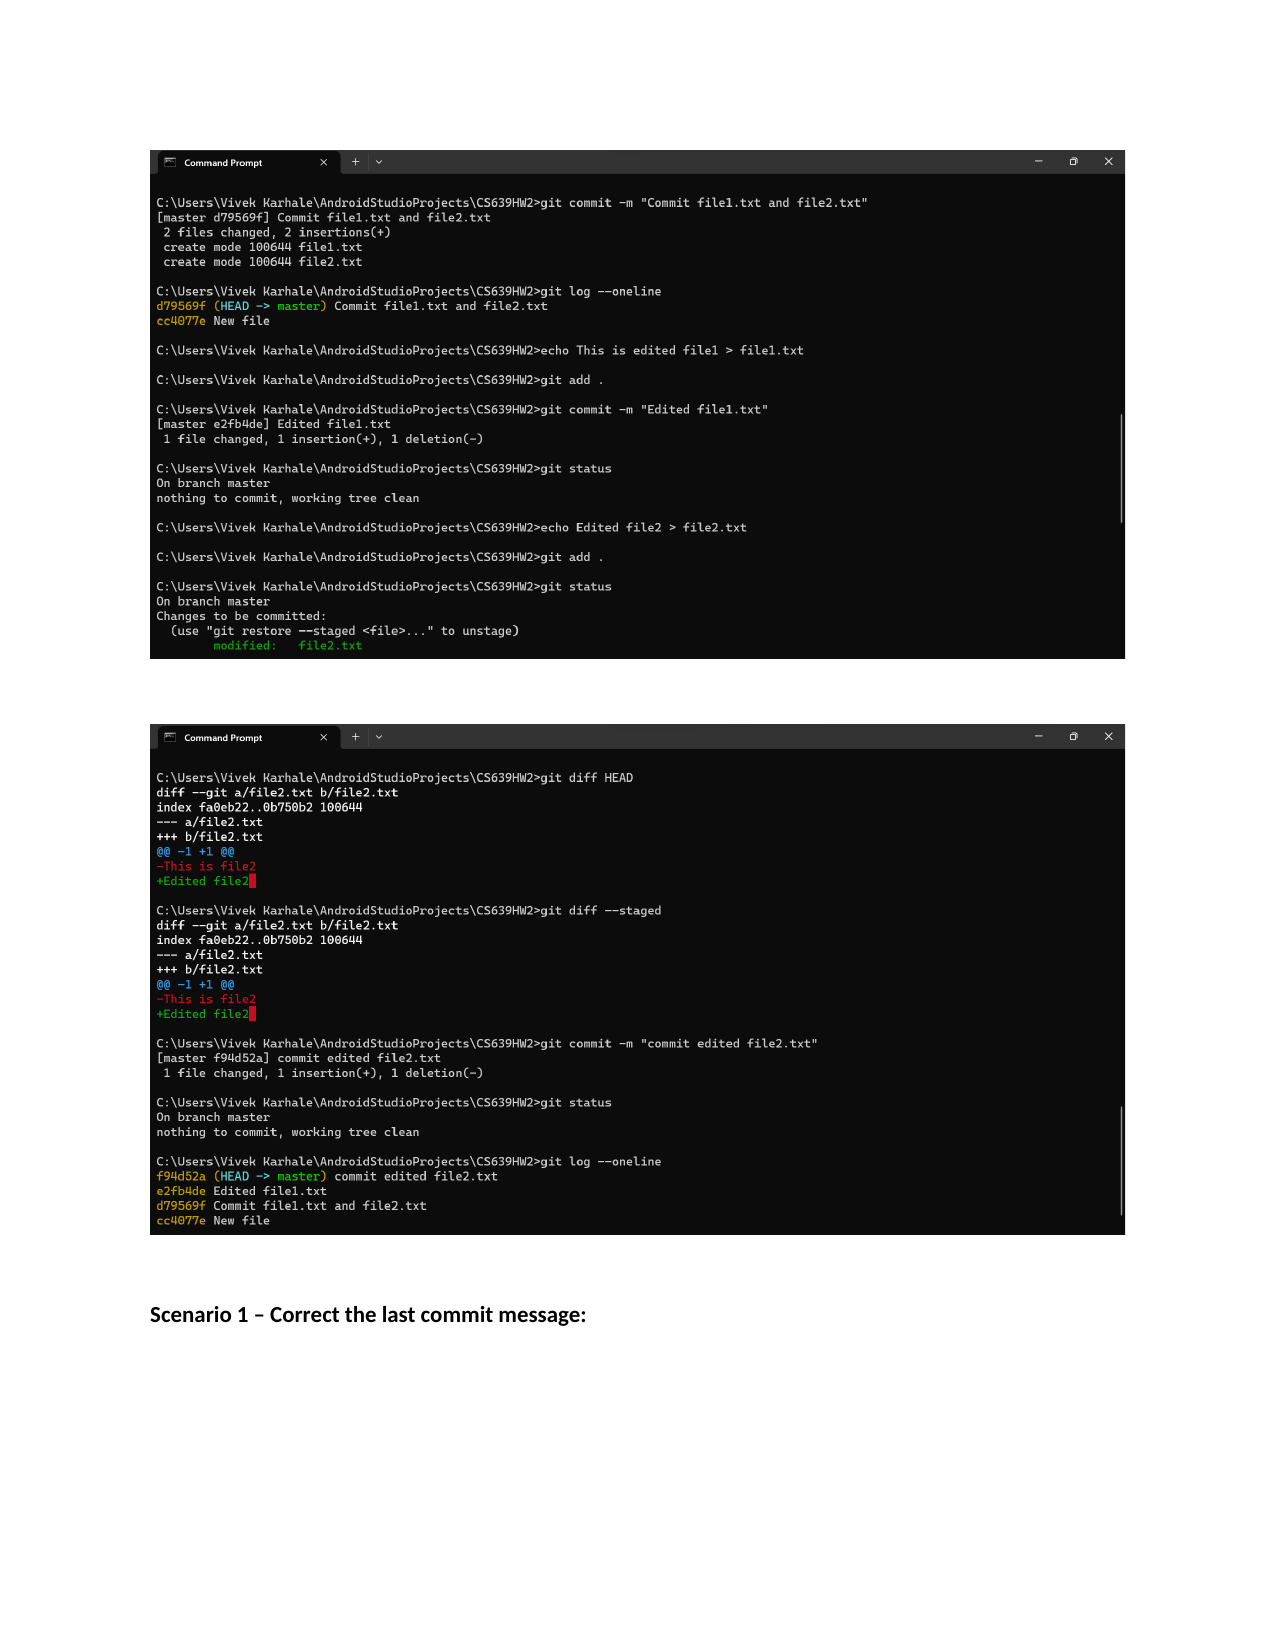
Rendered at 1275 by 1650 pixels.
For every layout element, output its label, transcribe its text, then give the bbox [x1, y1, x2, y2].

text Scenario 1 – Correct the last commit message: [150, 1300, 1125, 1328]
picture [150, 724, 1125, 1235]
picture [150, 150, 1125, 659]
